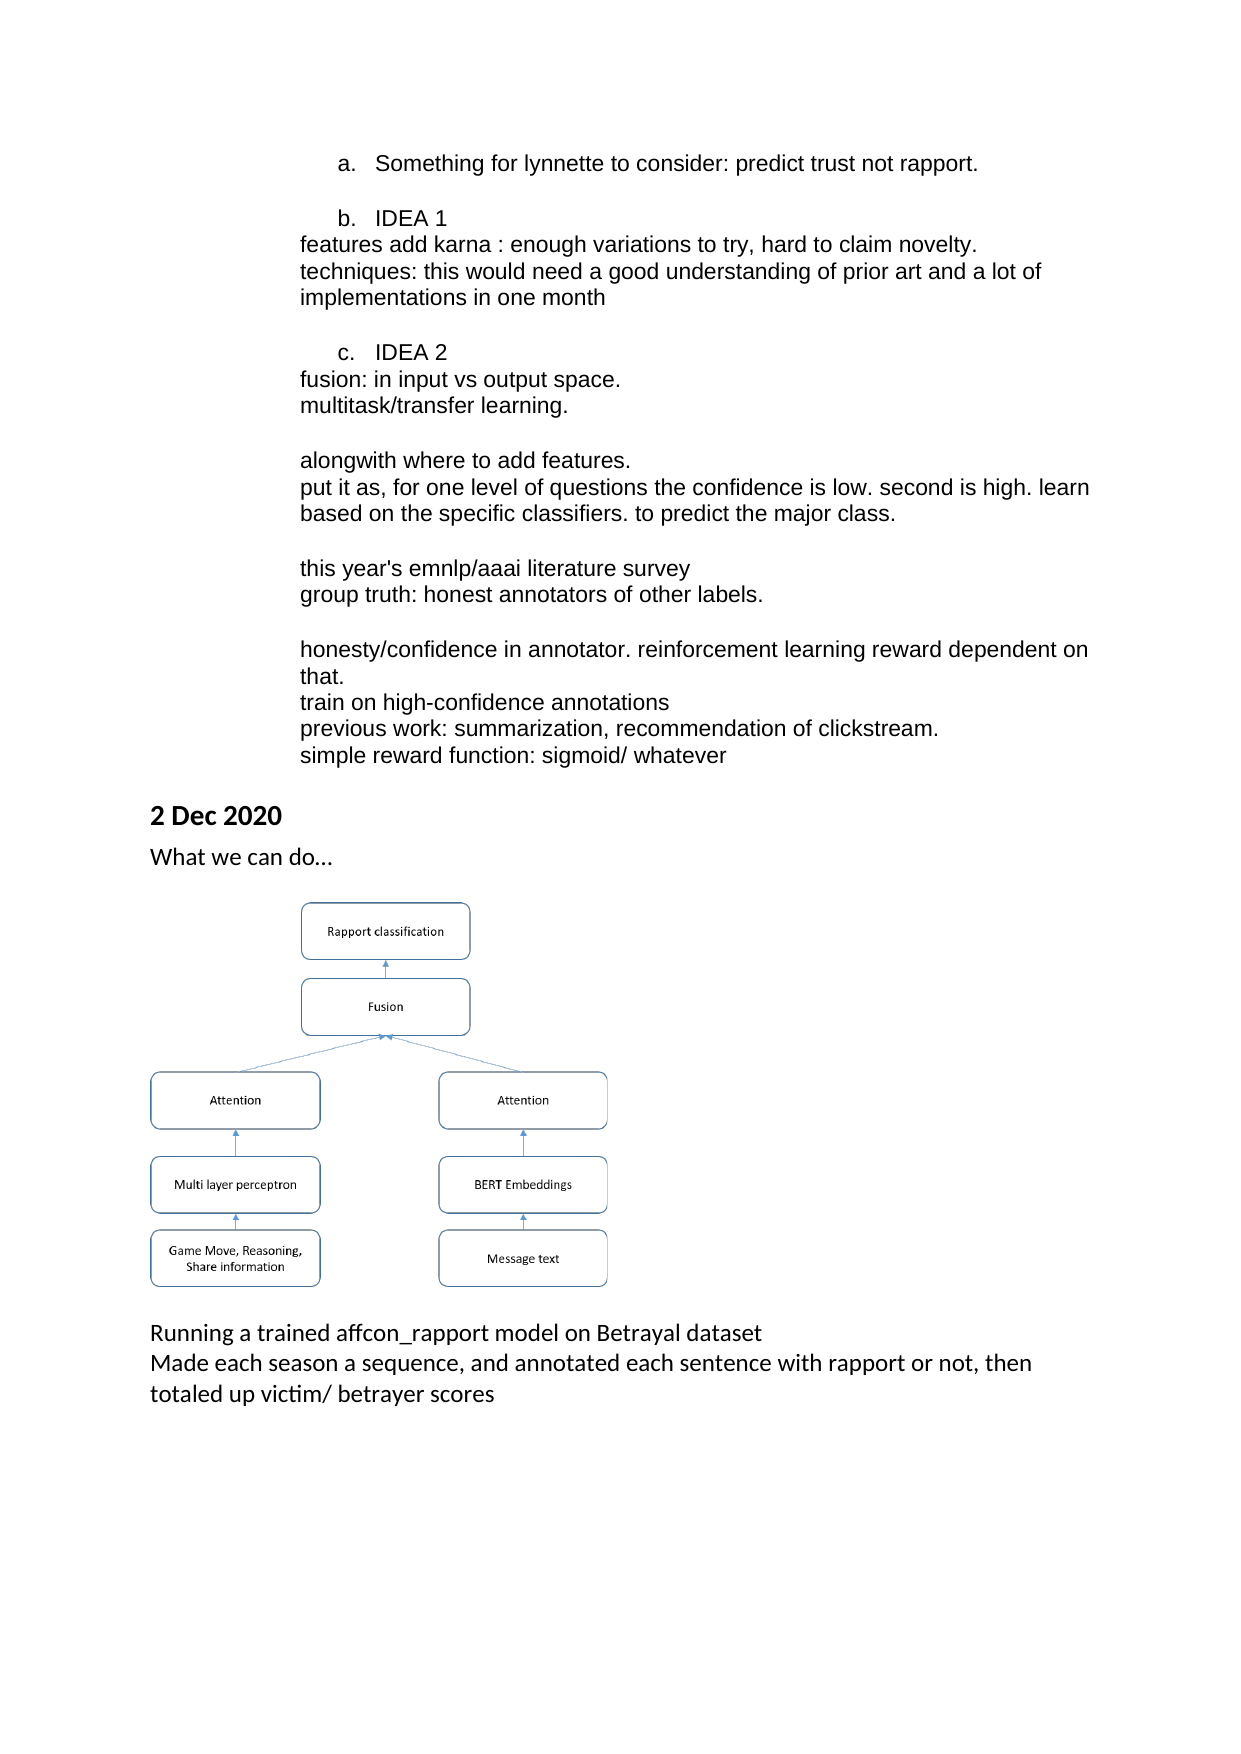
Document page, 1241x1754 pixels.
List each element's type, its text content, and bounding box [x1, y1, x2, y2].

text honesty/confidence in annotator. reinforcement learning reward dependent on that. [300, 636, 1090, 689]
list Something for lynnette to consider: predict trust not rapport. [337, 150, 1090, 176]
text put it as, for one level of questions the confidence is low. second is high. learn based on the specific classifiers. to predict the major class. [300, 473, 1090, 526]
text What we can do… [150, 841, 1090, 872]
subtitle 2 Dec 2020 [150, 797, 1090, 833]
list IDEA 1 [337, 205, 1090, 231]
text Running a trained affcon_rapport model on Betrayal dataset [150, 1317, 1090, 1347]
text train on high-confidence annotations [300, 689, 1090, 715]
text Made each season a sequence, and annotated each sentence with rapport or not, then totaled up victim/ betrayer scores [150, 1347, 1090, 1408]
text features add karna : enough variations to try, hard to claim novelty. [300, 231, 1090, 258]
text previous work: summarization, recommendation of clickstream. [300, 715, 1090, 742]
text simple reward function: sigmoid/ whatever [300, 742, 1090, 768]
text techniques: this would need a good understanding of prior art and a lot of implementations in one month [300, 258, 1090, 311]
text fusion: in input vs output space. [300, 366, 1090, 392]
text alongwith where to add features. [300, 447, 1090, 473]
text this year's emnlp/aaai literature survey [300, 555, 1090, 581]
text group truth: honest annotators of other labels. [300, 581, 1090, 608]
text multitask/transfer learning. [300, 392, 1090, 418]
picture [150, 902, 608, 1287]
list IDEA 2 [337, 339, 1090, 366]
